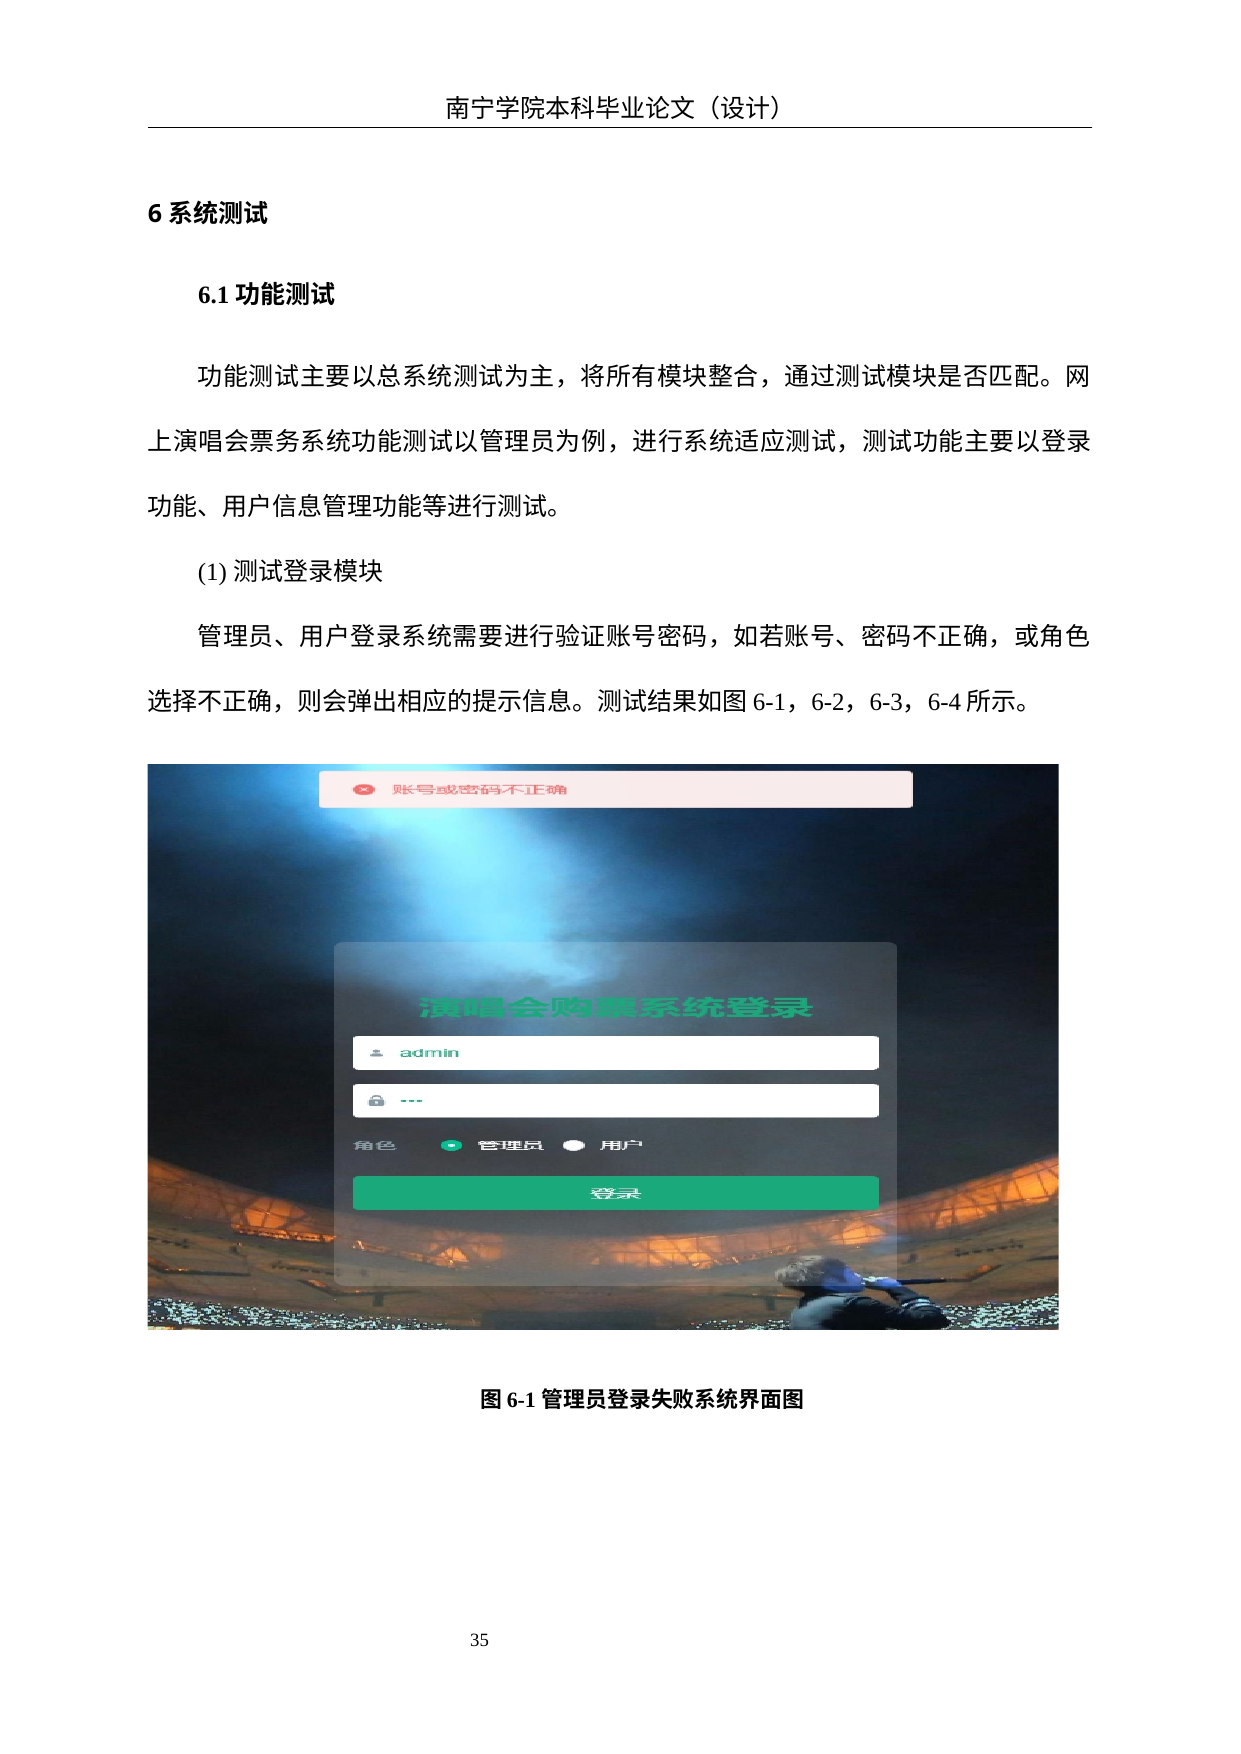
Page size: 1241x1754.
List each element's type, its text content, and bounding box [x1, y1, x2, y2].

subtitle 6 系统测试 [148, 179, 1092, 244]
text 功能测试主要以总系统测试为主，将所有模块整合，通过测试模块是否匹配。网上演唱会票务系统功能测试以管理员为例，进行系统适应测试，测试功能主要以登录功能、用户信息管理功能等进行测试。 [148, 342, 1092, 537]
text 管理员、用户登录系统需要进行验证账号密码，如若账号、密码不正确，或角色选择不正确，则会弹出相应的提示信息。测试结果如图6-1，6-2，6-3，6-4所示。 [148, 602, 1092, 732]
subtitle 6.1 功能测试 [148, 261, 1092, 326]
picture [147, 764, 1059, 1330]
text 图6-1 管理员登录失败系统界面图 [148, 1382, 1092, 1414]
list 测试登录模块 [148, 537, 1092, 602]
